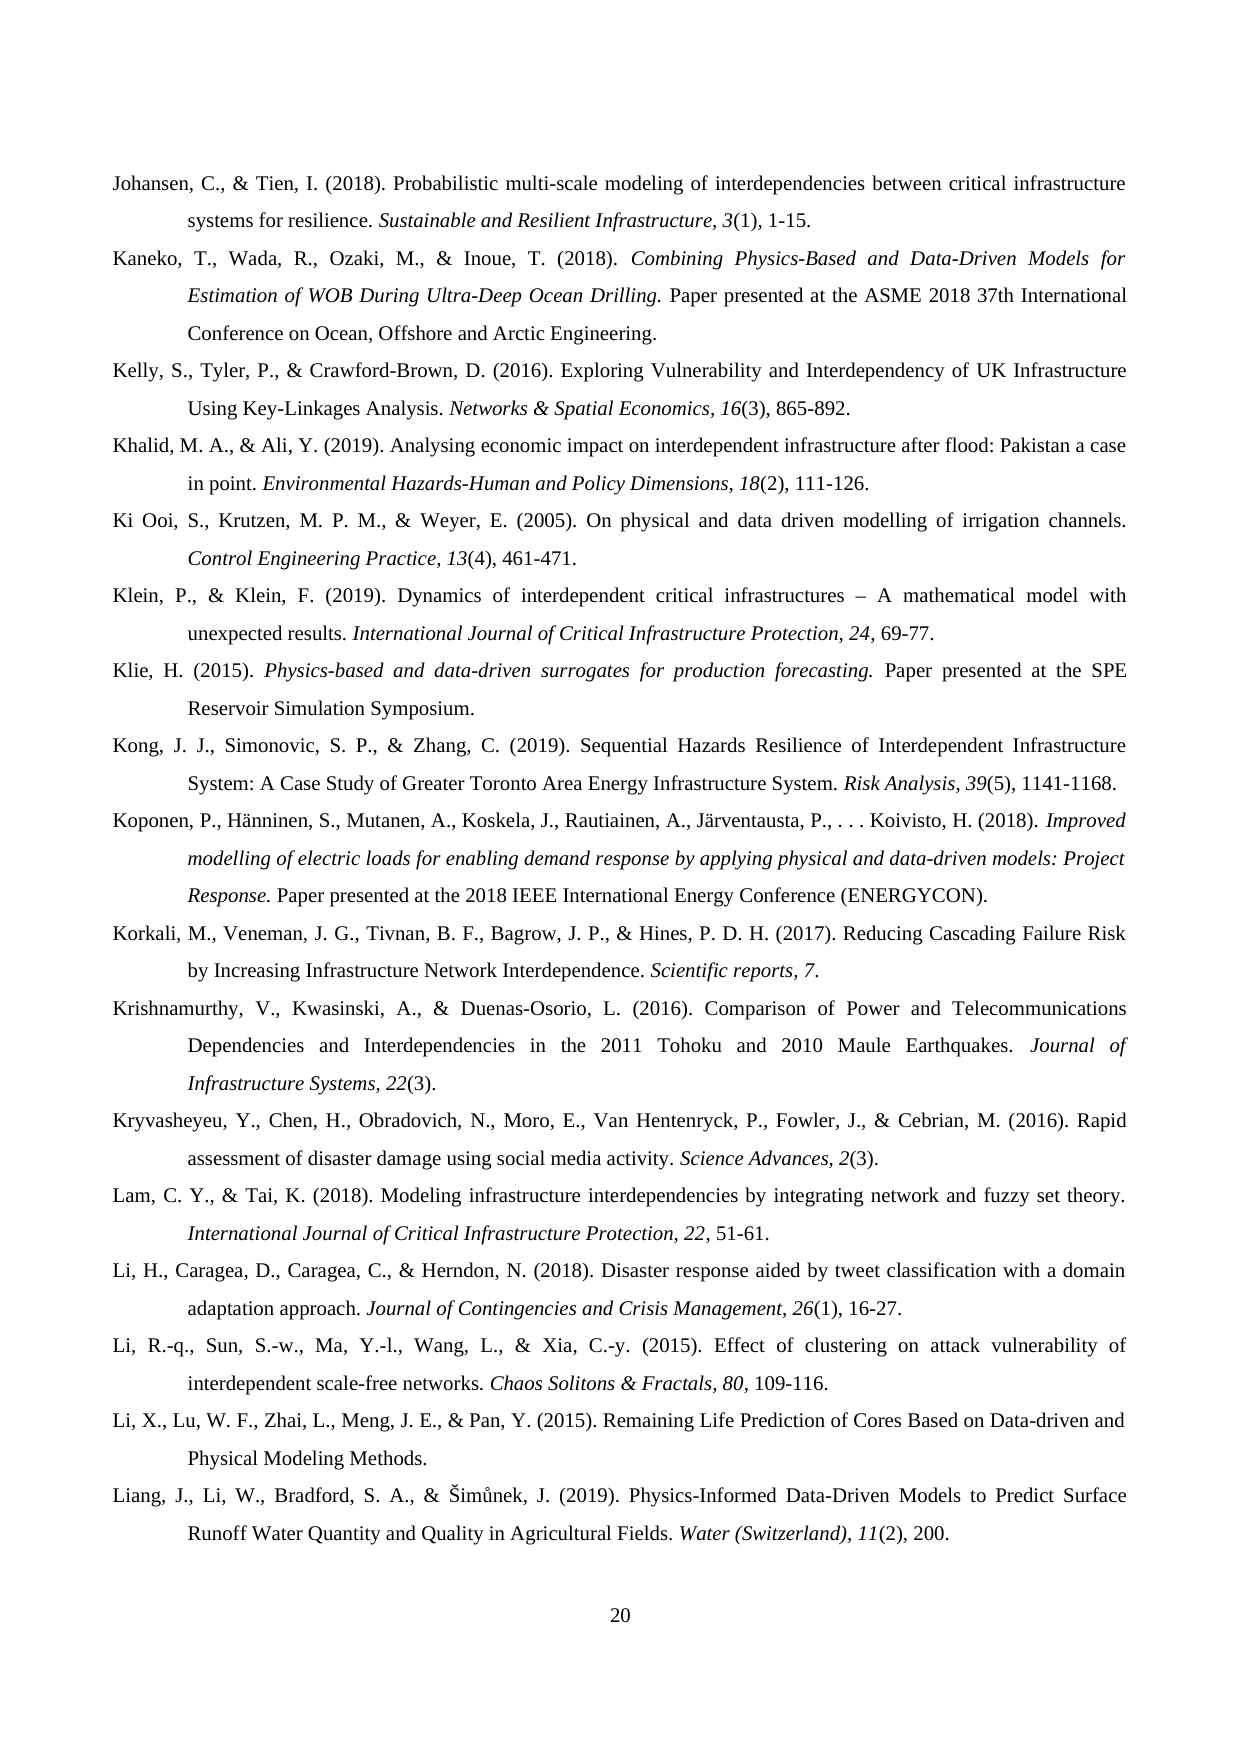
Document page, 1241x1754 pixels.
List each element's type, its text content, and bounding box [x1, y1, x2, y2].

text Khalid, M. A., & Ali, Y. (2019). Analysing economic impact on interdependent infrastructure after flood: Pakistan a case in point. Environmental Hazards-Human and Policy Dimensions, 18(2), 111-126. [112, 426, 1128, 501]
text Li, H., Caragea, D., Caragea, C., & Herndon, N. (2018). Disaster response aided by tweet classification with a domain adaptation approach. Journal of Contingencies and Crisis Management, 26(1), 16-27. [112, 1251, 1128, 1326]
text Kryvasheyeu, Y., Chen, H., Obradovich, N., Moro, E., Van Hentenryck, P., Fowler, J., & Cebrian, M. (2016). Rapid assessment of disaster damage using social media activity. Science Advances, 2(3). [112, 1101, 1128, 1176]
text Kelly, S., Tyler, P., & Crawford-Brown, D. (2016). Exploring Vulnerability and Interdependency of UK Infrastructure Using Key-Linkages Analysis. Networks & Spatial Economics, 16(3), 865-892. [112, 351, 1128, 426]
text Ki Ooi, S., Krutzen, M. P. M., & Weyer, E. (2005). On physical and data driven modelling of irrigation channels. Control Engineering Practice, 13(4), 461-471. [112, 501, 1128, 576]
text Johansen, C., & Tien, I. (2018). Probabilistic multi-scale modeling of interdependencies between critical infrastructure systems for resilience. Sustainable and Resilient Infrastructure, 3(1), 1-15. [112, 164, 1128, 239]
text Klein, P., & Klein, F. (2019). Dynamics of interdependent critical infrastructures – A mathematical model with unexpected results. International Journal of Critical Infrastructure Protection, 24, 69-77. [112, 576, 1128, 651]
text Koponen, P., Hänninen, S., Mutanen, A., Koskela, J., Rautiainen, A., Järventausta, P., . . . Koivisto, H. (2018). Improved modelling of electric loads for enabling demand response by applying physical and data-driven models: Project Response. Paper presented at the 2018 IEEE International Energy Conference (ENERGYCON). [112, 801, 1128, 914]
text Li, X., Lu, W. F., Zhai, L., Meng, J. E., & Pan, Y. (2015). Remaining Life Prediction of Cores Based on Data-driven and Physical Modeling Methods. [112, 1401, 1128, 1476]
text Korkali, M., Veneman, J. G., Tivnan, B. F., Bagrow, J. P., & Hines, P. D. H. (2017). Reducing Cascading Failure Risk by Increasing Infrastructure Network Interdependence. Scientific reports, 7. [112, 914, 1128, 989]
text Kaneko, T., Wada, R., Ozaki, M., & Inoue, T. (2018). Combining Physics-Based and Data-Driven Models for Estimation of WOB During Ultra-Deep Ocean Drilling. Paper presented at the ASME 2018 37th International Conference on Ocean, Offshore and Arctic Engineering. [112, 239, 1128, 351]
text Liang, J., Li, W., Bradford, S. A., & Šimůnek, J. (2019). Physics-Informed Data-Driven Models to Predict Surface Runoff Water Quantity and Quality in Agricultural Fields. Water (Switzerland), 11(2), 200. [112, 1476, 1128, 1551]
text Kong, J. J., Simonovic, S. P., & Zhang, C. (2019). Sequential Hazards Resilience of Interdependent Infrastructure System: A Case Study of Greater Toronto Area Energy Infrastructure System. Risk Analysis, 39(5), 1141-1168. [112, 726, 1128, 801]
text Krishnamurthy, V., Kwasinski, A., & Duenas-Osorio, L. (2016). Comparison of Power and Telecommunications Dependencies and Interdependencies in the 2011 Tohoku and 2010 Maule Earthquakes. Journal of Infrastructure Systems, 22(3). [112, 989, 1128, 1101]
text Li, R.-q., Sun, S.-w., Ma, Y.-l., Wang, L., & Xia, C.-y. (2015). Effect of clustering on attack vulnerability of interdependent scale-free networks. Chaos Solitons & Fractals, 80, 109-116. [112, 1326, 1128, 1401]
text Lam, C. Y., & Tai, K. (2018). Modeling infrastructure interdependencies by integrating network and fuzzy set theory. International Journal of Critical Infrastructure Protection, 22, 51-61. [112, 1176, 1128, 1251]
text Klie, H. (2015). Physics-based and data-driven surrogates for production forecasting. Paper presented at the SPE Reservoir Simulation Symposium. [112, 651, 1128, 726]
